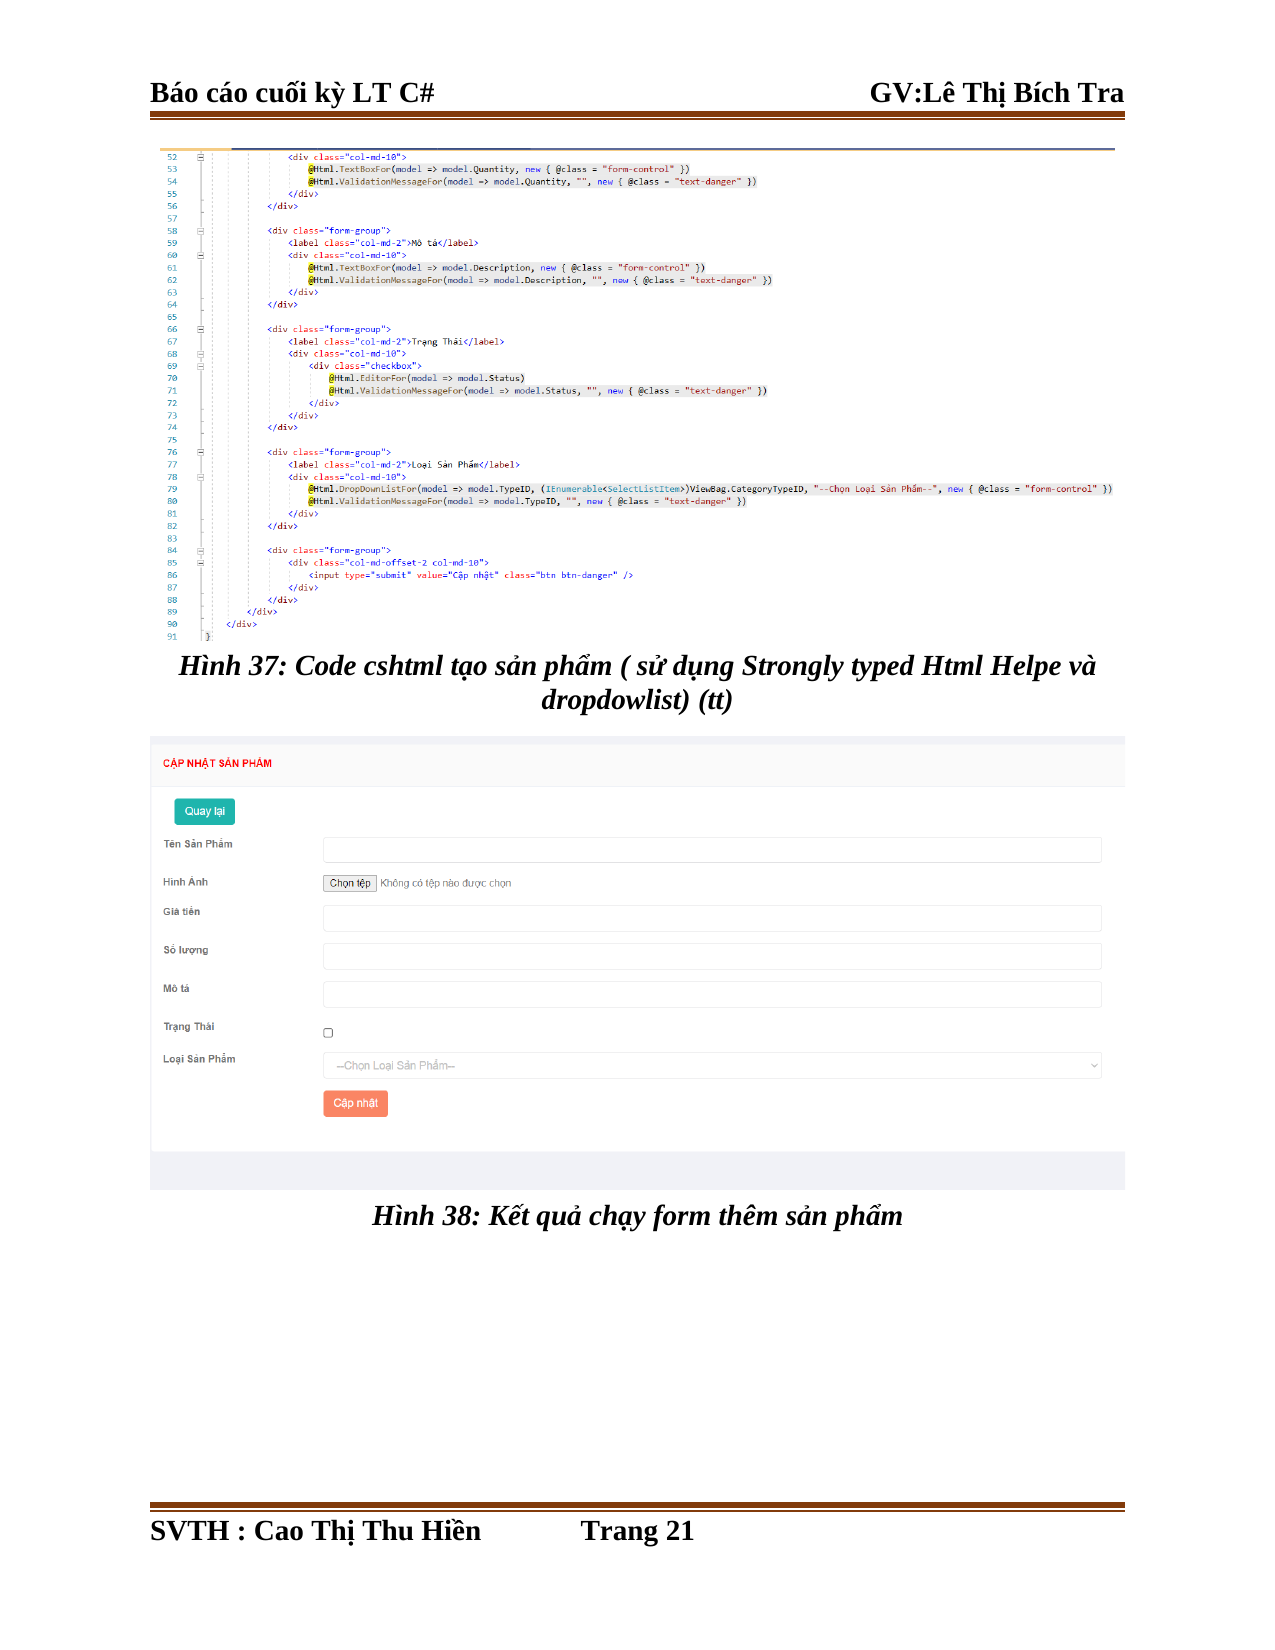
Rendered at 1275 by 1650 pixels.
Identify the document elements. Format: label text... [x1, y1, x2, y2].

text Hình 38: Kết quả chạy form thêm sản phẩm [150, 1198, 1125, 1231]
picture [150, 736, 1125, 1190]
picture [160, 148, 1115, 641]
text Hình 37: Code cshtml tạo sản phẩm ( sử dụng Strongly typed Html Helpe và dropdowlist) (tt) [150, 648, 1125, 716]
